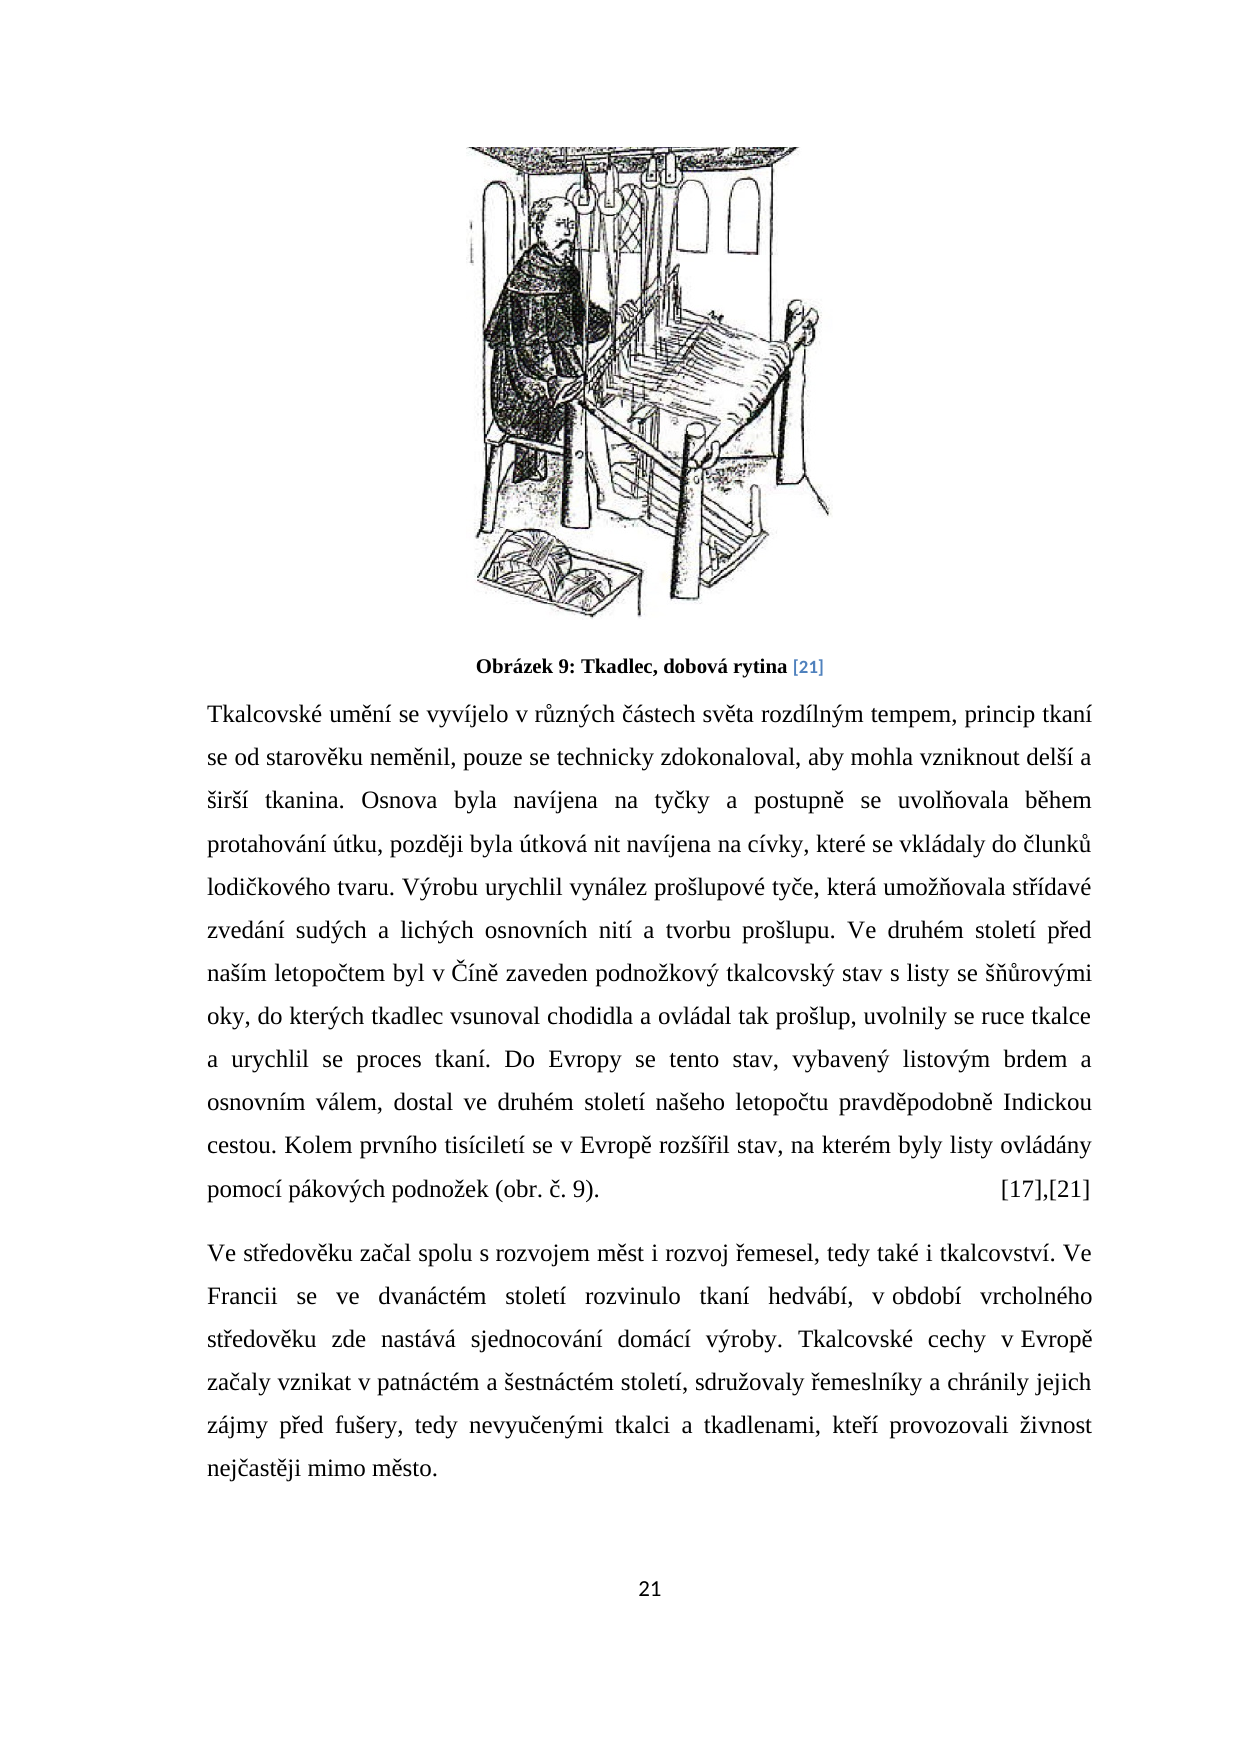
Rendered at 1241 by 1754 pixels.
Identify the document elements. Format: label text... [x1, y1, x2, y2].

text Tkalcovské umění se vyvíjelo v různých částech světa rozdílným tempem, princip tkaní se od starověku neměnil, pouze se technicky zdokonaloval, aby mohla vzniknout delší a širší tkanina. Osnova byla navíjena na tyčky a postupně se uvolňovala během protahování útku, později byla útková nit navíjena na cívky, které se vkládaly do člunků lodičkového tvaru. Výrobu urychlil vynález prošlupové tyče, která umožňovala střídavé zvedání sudých a lichých osnovních nití a tvorbu prošlupu. Ve druhém století před naším letopočtem byl v Číně zaveden podnožkový tkalcovský stav s listy se šňůrovými oky, do kterých tkadlec vsunoval chodidla a ovládal tak prošlup, uvolnily se ruce tkalce a urychlil se proces tkaní. Do Evropy se tento stav, vybavený listovým brdem a osnovním válem, dostal ve druhém století našeho letopočtu pravděpodobně Indickou cestou. Kolem prvního tisíciletí se v Evropě rozšířil stav, na kterém byly listy ovládány pomocí pákových podnožek (obr. č. 9). [17],[21] [207, 699, 1092, 1202]
text Ve středověku začal spolu s rozvojem měst i rozvoj řemesel, tedy také i tkalcovství. Ve Francii se ve dvanáctém století rozvinulo tkaní hedvábí, v období vrcholného středověku zde nastává sjednocování domácí výroby. Tkalcovské cechy v Evropě začaly vznikat v patnáctém a šestnáctém století, sdružovaly řemeslníky a chránily jejich zájmy před fušery, tedy nevyučenými tkalci a tkadlenami, kteří provozovali živnost nejčastěji mimo město. [207, 1238, 1092, 1482]
picture [466, 147, 834, 620]
text Obrázek 9: Tkadlec, dobová rytina [21] [207, 654, 1092, 678]
